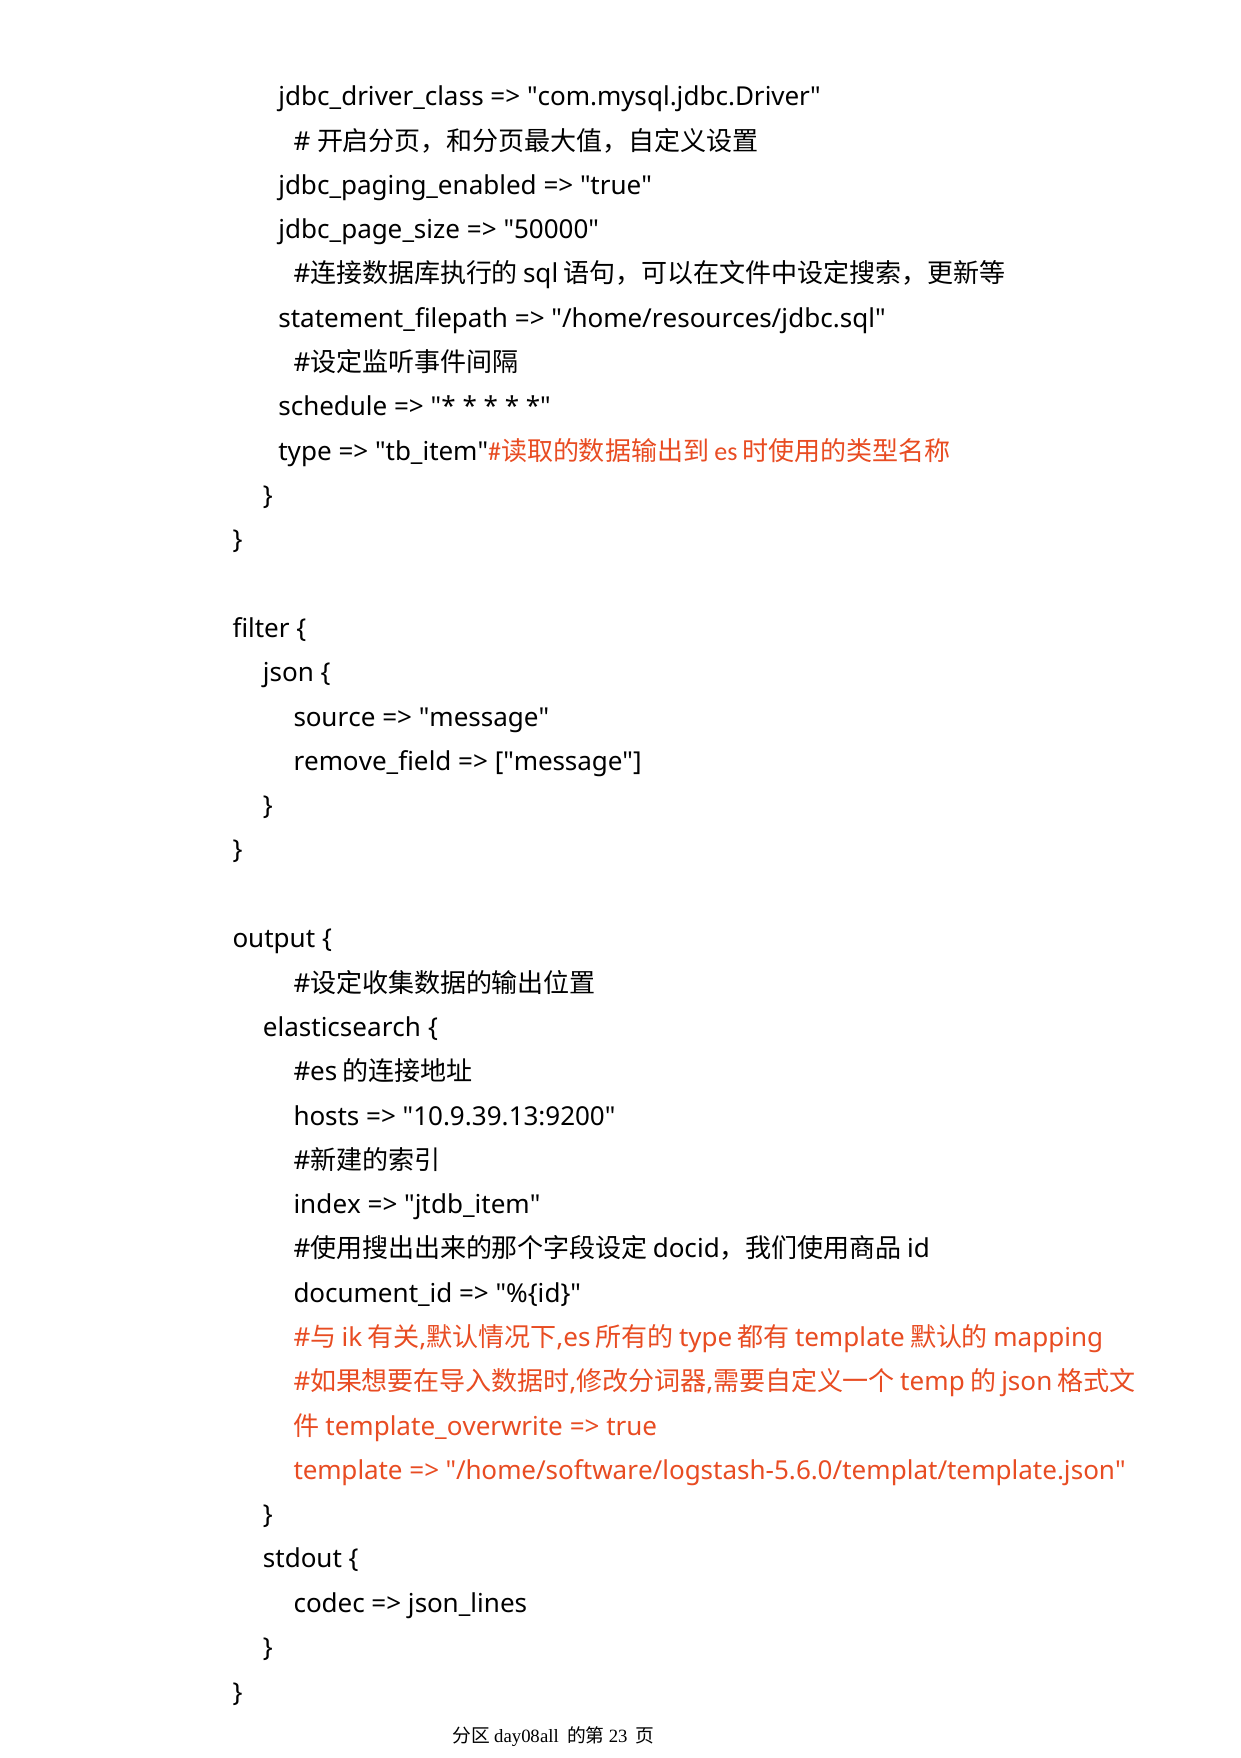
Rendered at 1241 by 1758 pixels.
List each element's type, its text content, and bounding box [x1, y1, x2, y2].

text stdout { [263, 1540, 1149, 1575]
text 分区 day08all的第 23页 [452, 1723, 1149, 1748]
text remove_field => ["message"] [293, 743, 1149, 777]
text } [263, 1629, 1149, 1663]
text filter { [232, 610, 1149, 644]
text jdbc_page_size => "50000" [278, 211, 1149, 246]
text jdbc_driver_class => "com.mysql.jdbc.Driver" [278, 78, 1149, 113]
text index => "jtdb_item" [293, 1186, 1149, 1221]
text document_id => "%{id}" [293, 1275, 1149, 1309]
text jdbc_paging_enabled => "true" [278, 167, 1149, 201]
text output { [232, 920, 1149, 954]
text #设定收集数据的输出位置 [293, 964, 1149, 999]
text #设定监听事件间隔 [293, 344, 1149, 378]
text } [232, 521, 1149, 556]
text codec => json_lines [293, 1585, 1149, 1619]
text template => "/home/software/logstash-5.6.0/templat/template.json" [293, 1452, 1149, 1486]
text } [232, 831, 1149, 866]
text #如果想要在导入数据时,修改分词器,需要自定义一个temp的json格式文件 template_overwrite => true [293, 1355, 1137, 1444]
text #使用搜出出来的那个字段设定docid，我们使用商品id [293, 1230, 1149, 1265]
text type => "tb_item"#读取的数据输出到es时使用的类型名称 [278, 432, 1149, 467]
text } [263, 787, 1149, 822]
text json { [263, 654, 1149, 689]
text statement_filepath => "/home/resources/jdbc.sql" [278, 300, 1149, 334]
text #新建的索引 [293, 1142, 1149, 1176]
text schedule => "* * * * *" [278, 388, 1149, 423]
text } [263, 1496, 1149, 1531]
text hosts => "10.9.39.13:9200" [293, 1097, 1149, 1132]
text source => "message" [293, 698, 1149, 733]
text # 开启分页，和分页最大值，自定义设置 [293, 122, 1149, 157]
text #es的连接地址 [293, 1053, 1149, 1088]
text #与ik有关,默认情况下,es所有的type都有template默认的mapping [293, 1319, 1149, 1353]
text elasticsearch { [263, 1009, 1149, 1043]
text #连接数据库执行的sql语句，可以在文件中设定搜索，更新等 [293, 255, 1149, 290]
text } [232, 1673, 1149, 1708]
text } [263, 477, 1149, 511]
